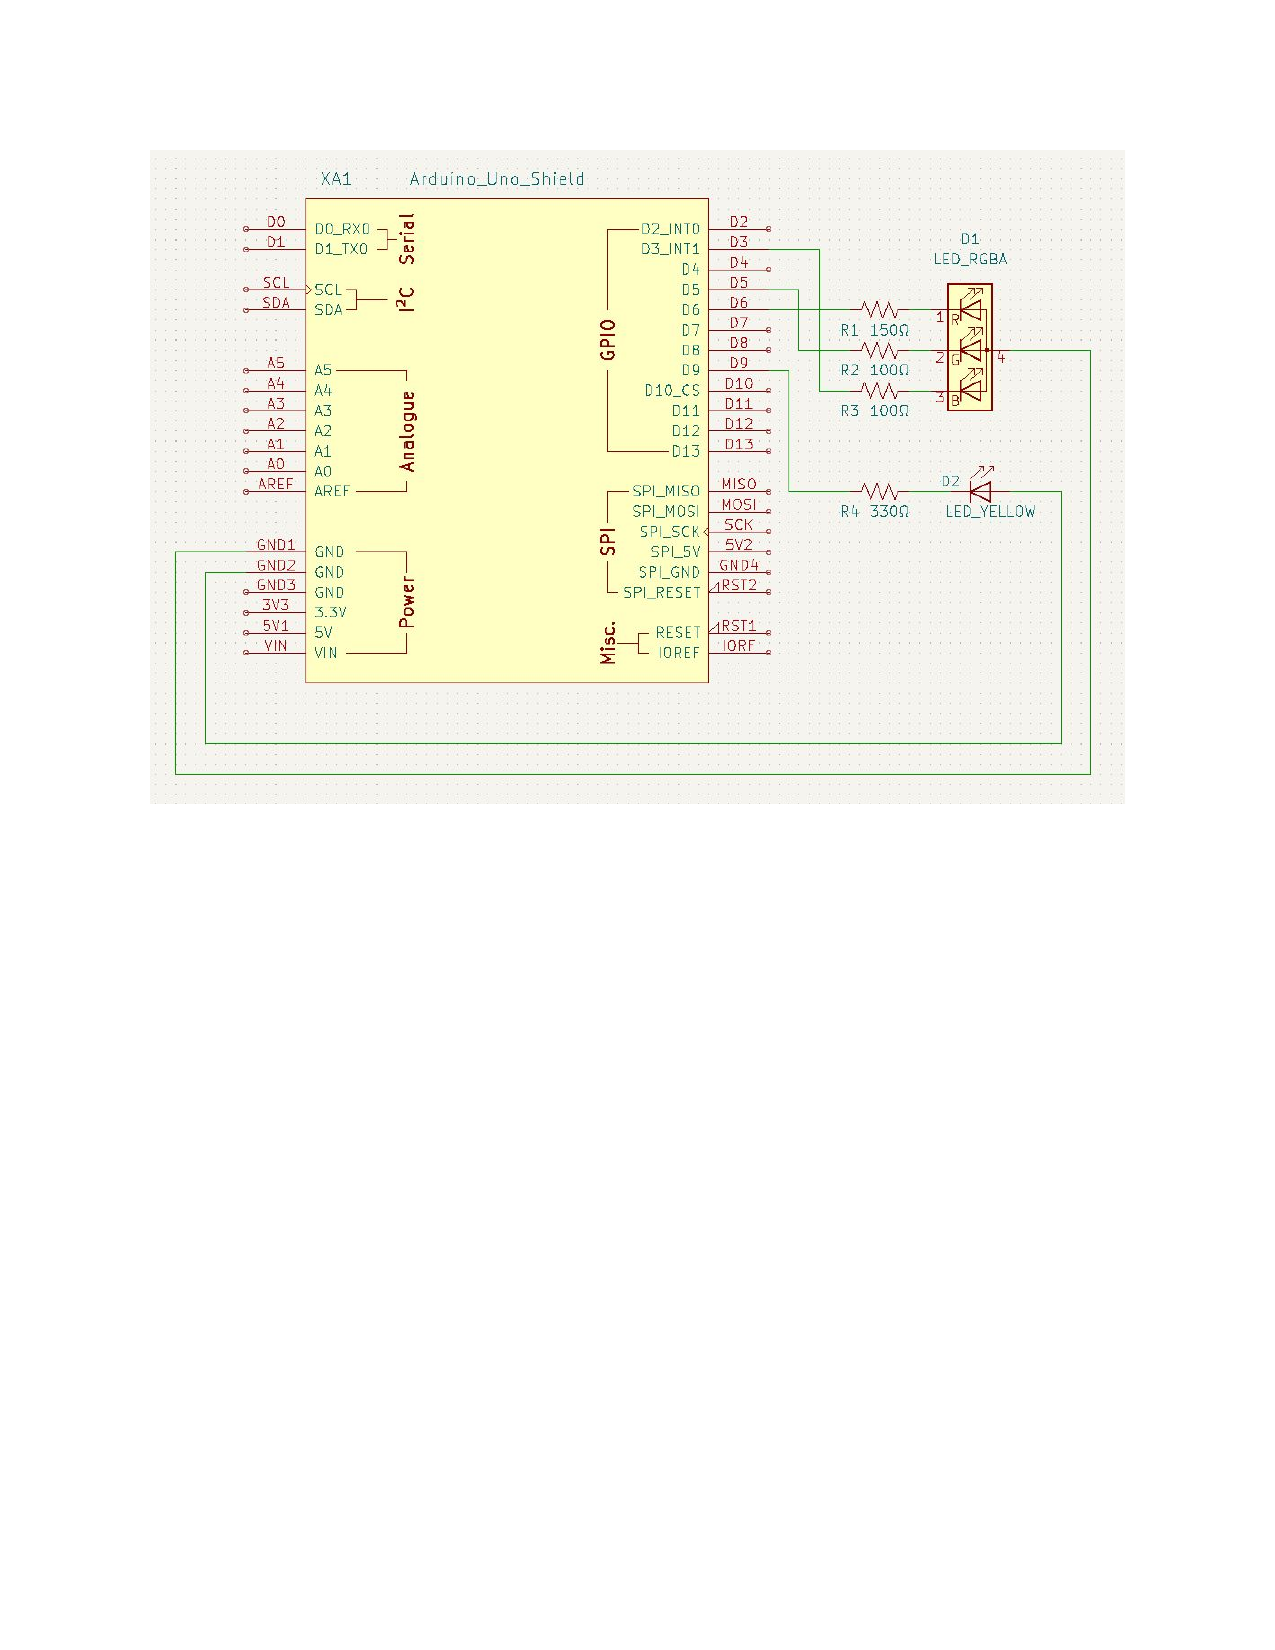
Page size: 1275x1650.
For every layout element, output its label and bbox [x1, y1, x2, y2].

picture [150, 150, 1125, 804]
